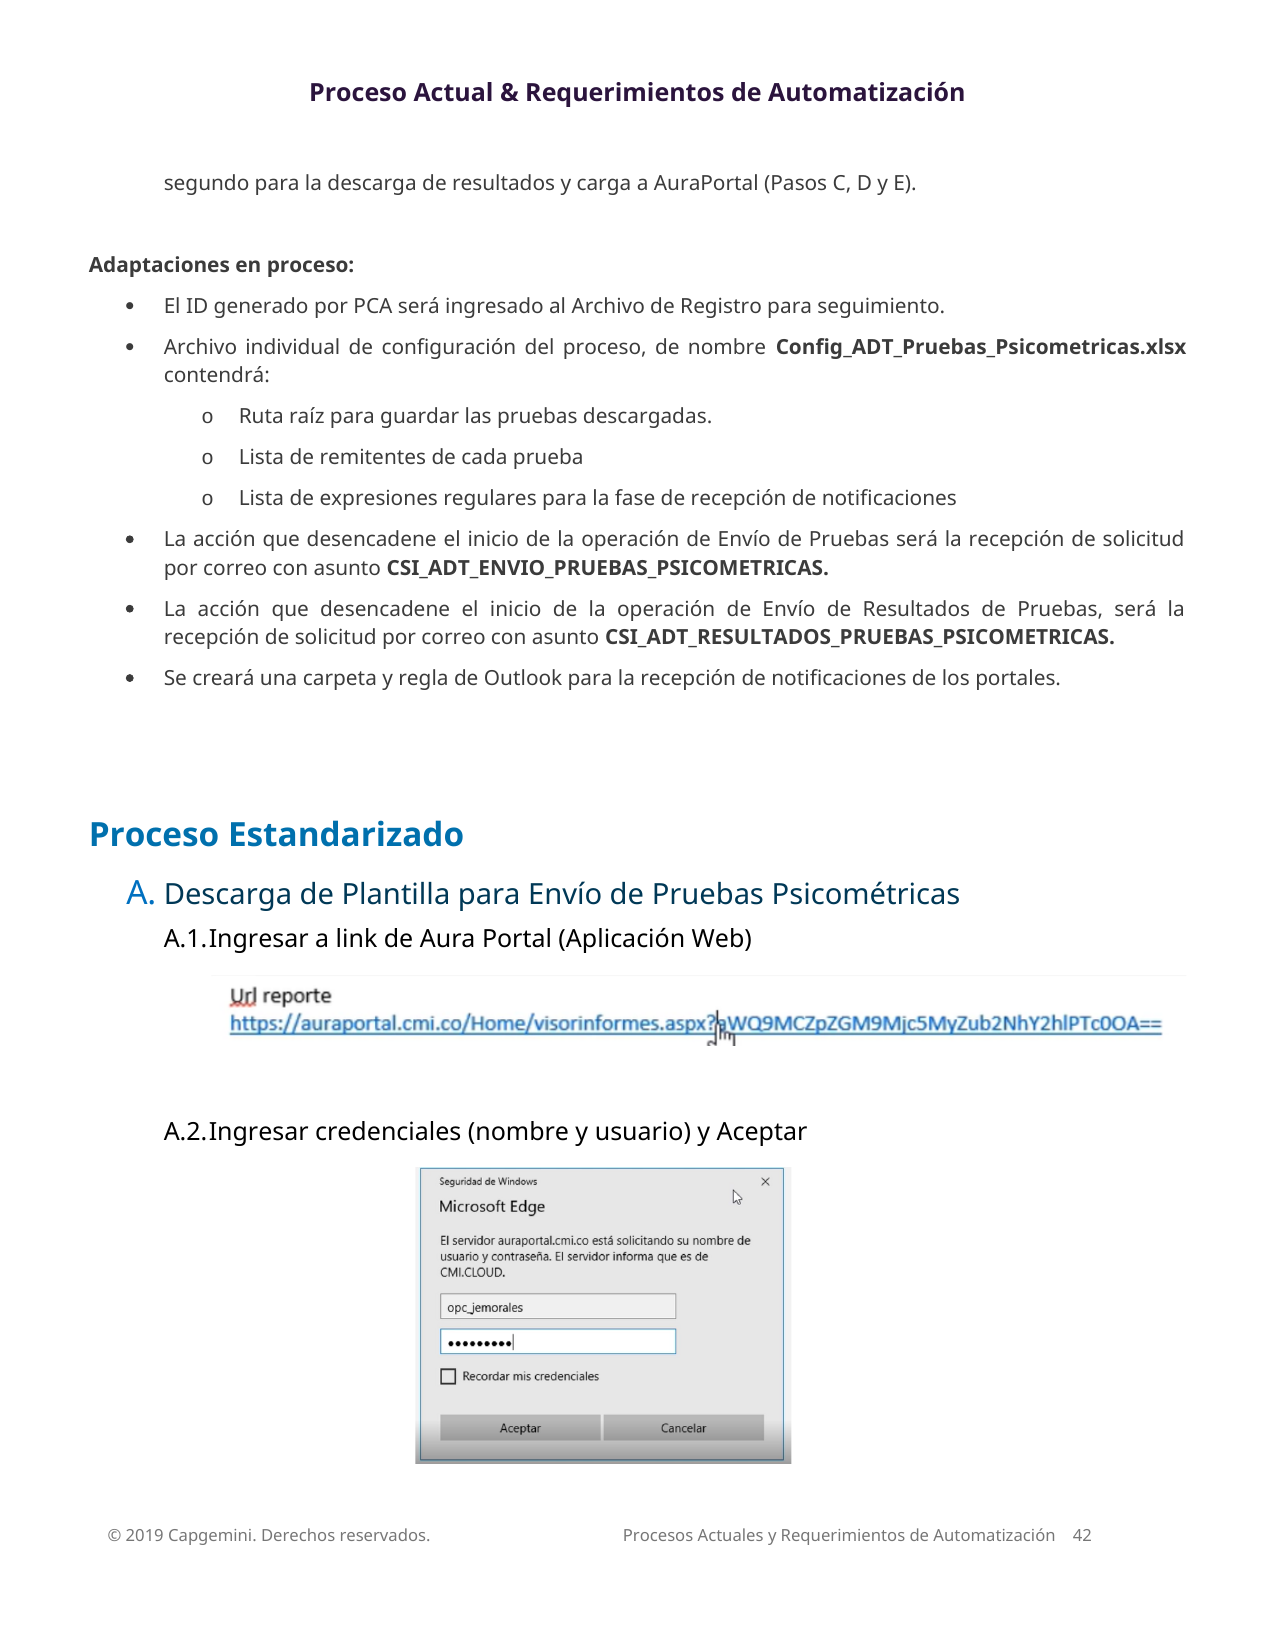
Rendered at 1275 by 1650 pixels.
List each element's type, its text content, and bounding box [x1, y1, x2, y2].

text Proceso Estandarizado [88, 811, 1186, 856]
list Se creará una carpeta y regla de Outlook para la recepción de notificaciones de los portales. [126, 663, 1186, 692]
list Lista de remitentes de cada prueba [201, 442, 1186, 471]
subtitle Adaptaciones en proceso: [88, 250, 1186, 278]
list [126, 168, 1186, 197]
subtitle Descarga de Plantilla para Envío de Pruebas Psicométricas [126, 869, 1186, 914]
picture [415, 1167, 792, 1464]
list Archivo individual de configuración del proceso, de nombre Config_ADT_Pruebas_Psicometricas.xlsx contendrá: [126, 332, 1186, 389]
list Lista de expresiones regulares para la fase de recepción de notificaciones [201, 483, 1186, 512]
list Ingresar a link de Aura Portal (Aplicación Web) [163, 921, 1186, 954]
list Ruta raíz para guardar las pruebas descargadas. [201, 401, 1186, 430]
list La acción que desencadene el inicio de la operación de Envío de Pruebas será la recepción de solicitud por correo con asunto CSI_ADT_ENVIO_PRUEBAS_PSICOMETRICAS. [126, 524, 1186, 581]
list Ingresar credenciales (nombre y usuario) y Aceptar [163, 1114, 1186, 1148]
picture [211, 975, 1187, 1046]
list El ID generado por PCA será ingresado al Archivo de Registro para seguimiento. [126, 291, 1186, 319]
list La acción que desencadene el inicio de la operación de Envío de Resultados de Pruebas, será la recepción de solicitud por correo con asunto CSI_ADT_RESULTADOS_PRUEBAS_PSICOMETRICAS. [126, 594, 1186, 651]
